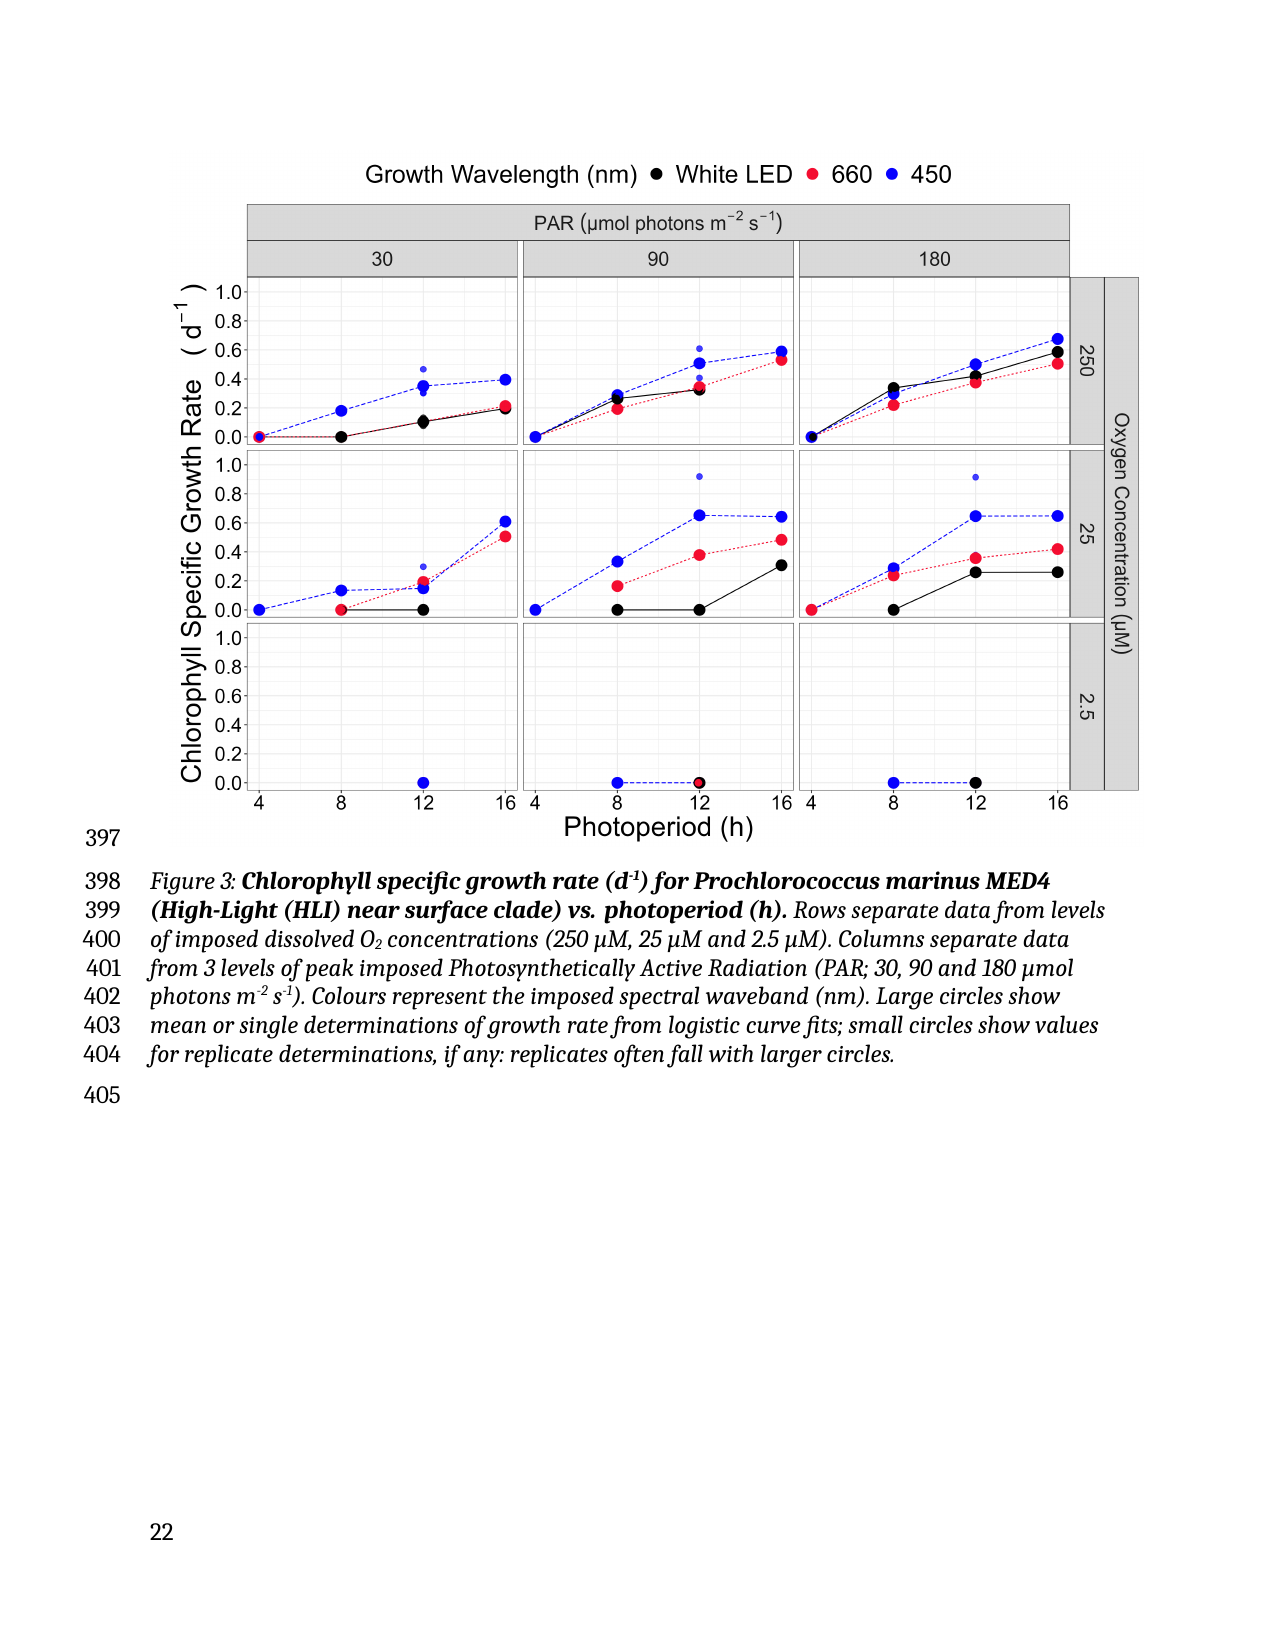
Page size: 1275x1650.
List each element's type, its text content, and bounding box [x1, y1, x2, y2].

picture [168, 150, 1144, 847]
text Figure 3: Chlorophyll specific growth rate (d-1) for Prochlorococcus marinus MED4 (High-Light (HLI) near surface clade) vs. photoperiod (h). Rows separate data from levels of imposed dissolved O2 concentrations (250 µM, 25 µM and 2.5 µM). Columns separate data from 3 levels of peak imposed Photosynthetically Active Radiation (PAR; 30, 90 and 180 µmol photons m-2 s-1). Colours represent the imposed spectral waveband (nm). Large circles show mean or single determinations of growth rate from logistic curve fits; small circles show values for replicate determinations, if any: replicates often fall with larger circles. [150, 867, 1125, 1068]
